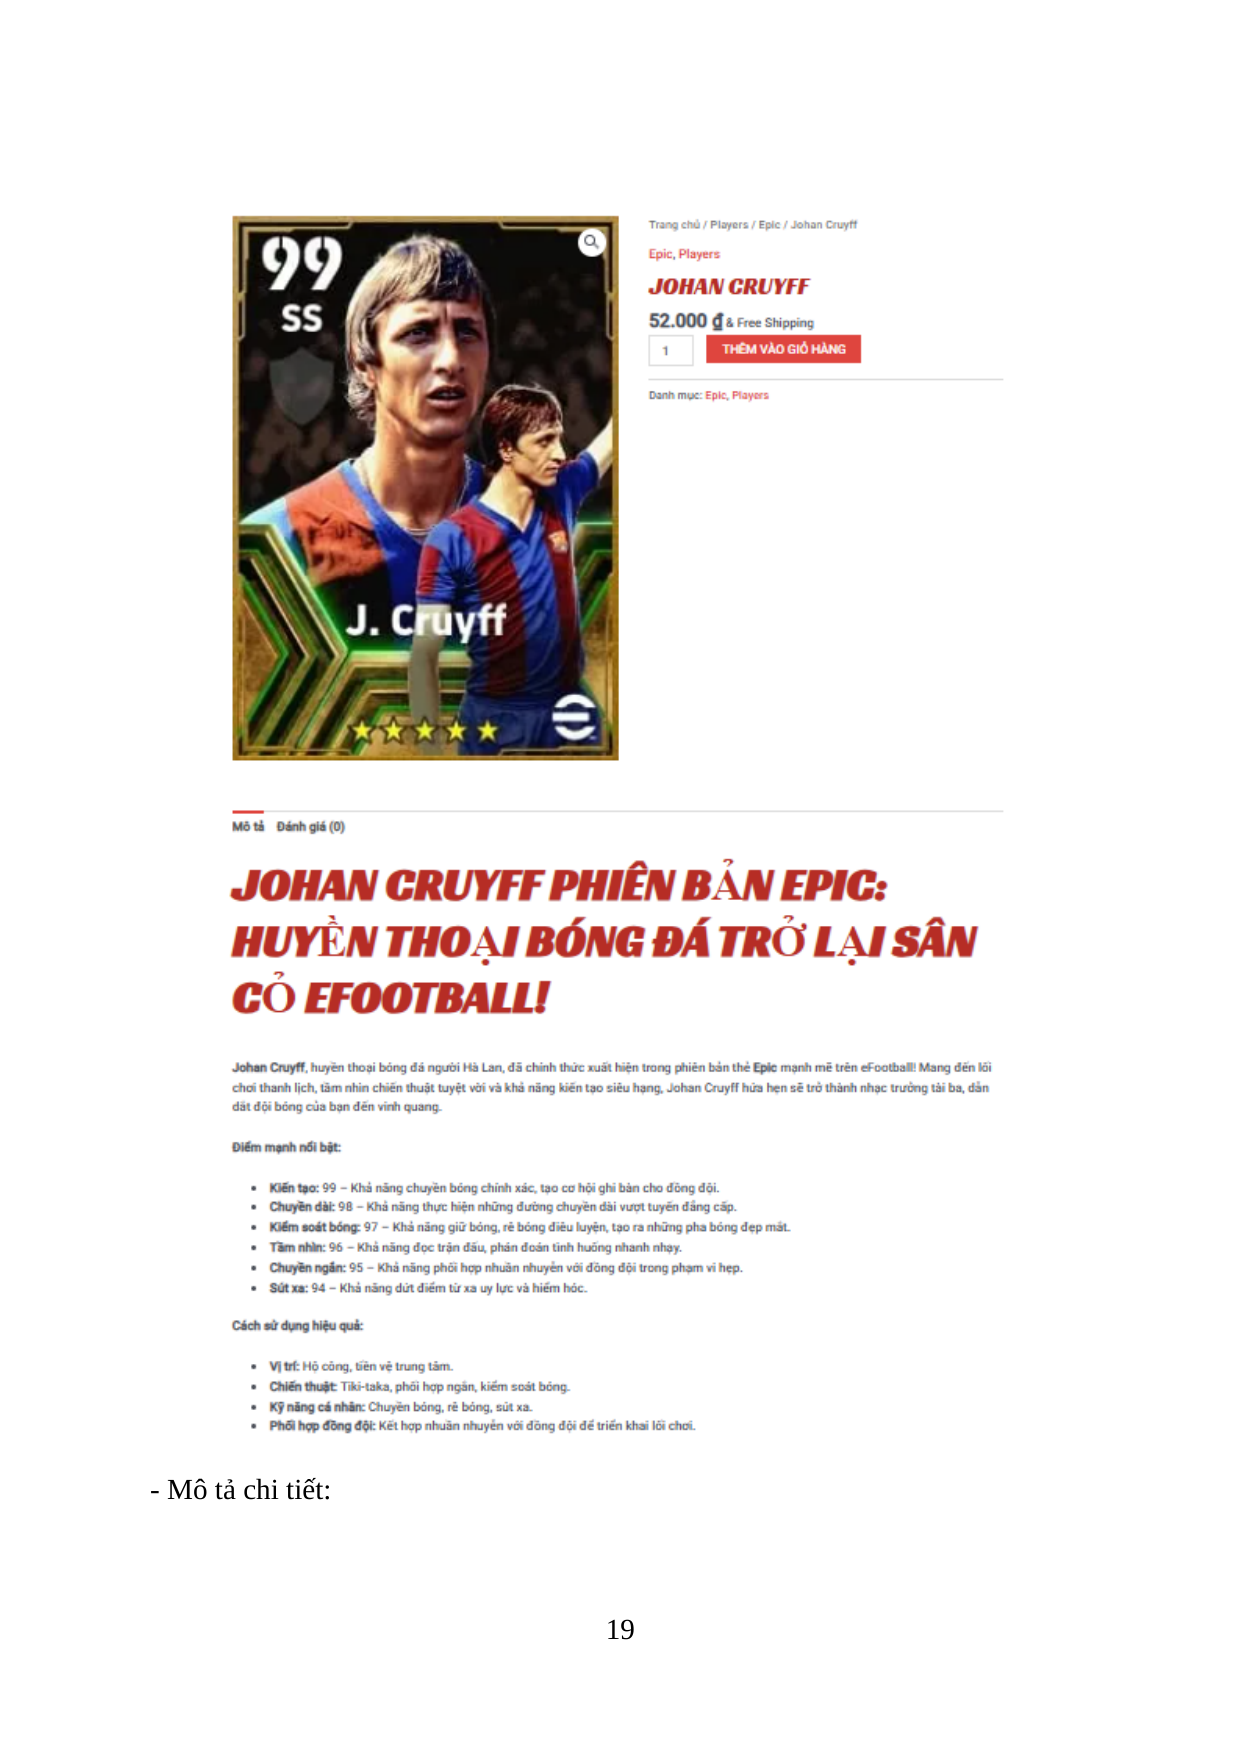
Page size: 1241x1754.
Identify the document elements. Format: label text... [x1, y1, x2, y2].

picture [150, 150, 1063, 1435]
text - Mô tả chi tiết: [150, 1472, 1090, 1506]
